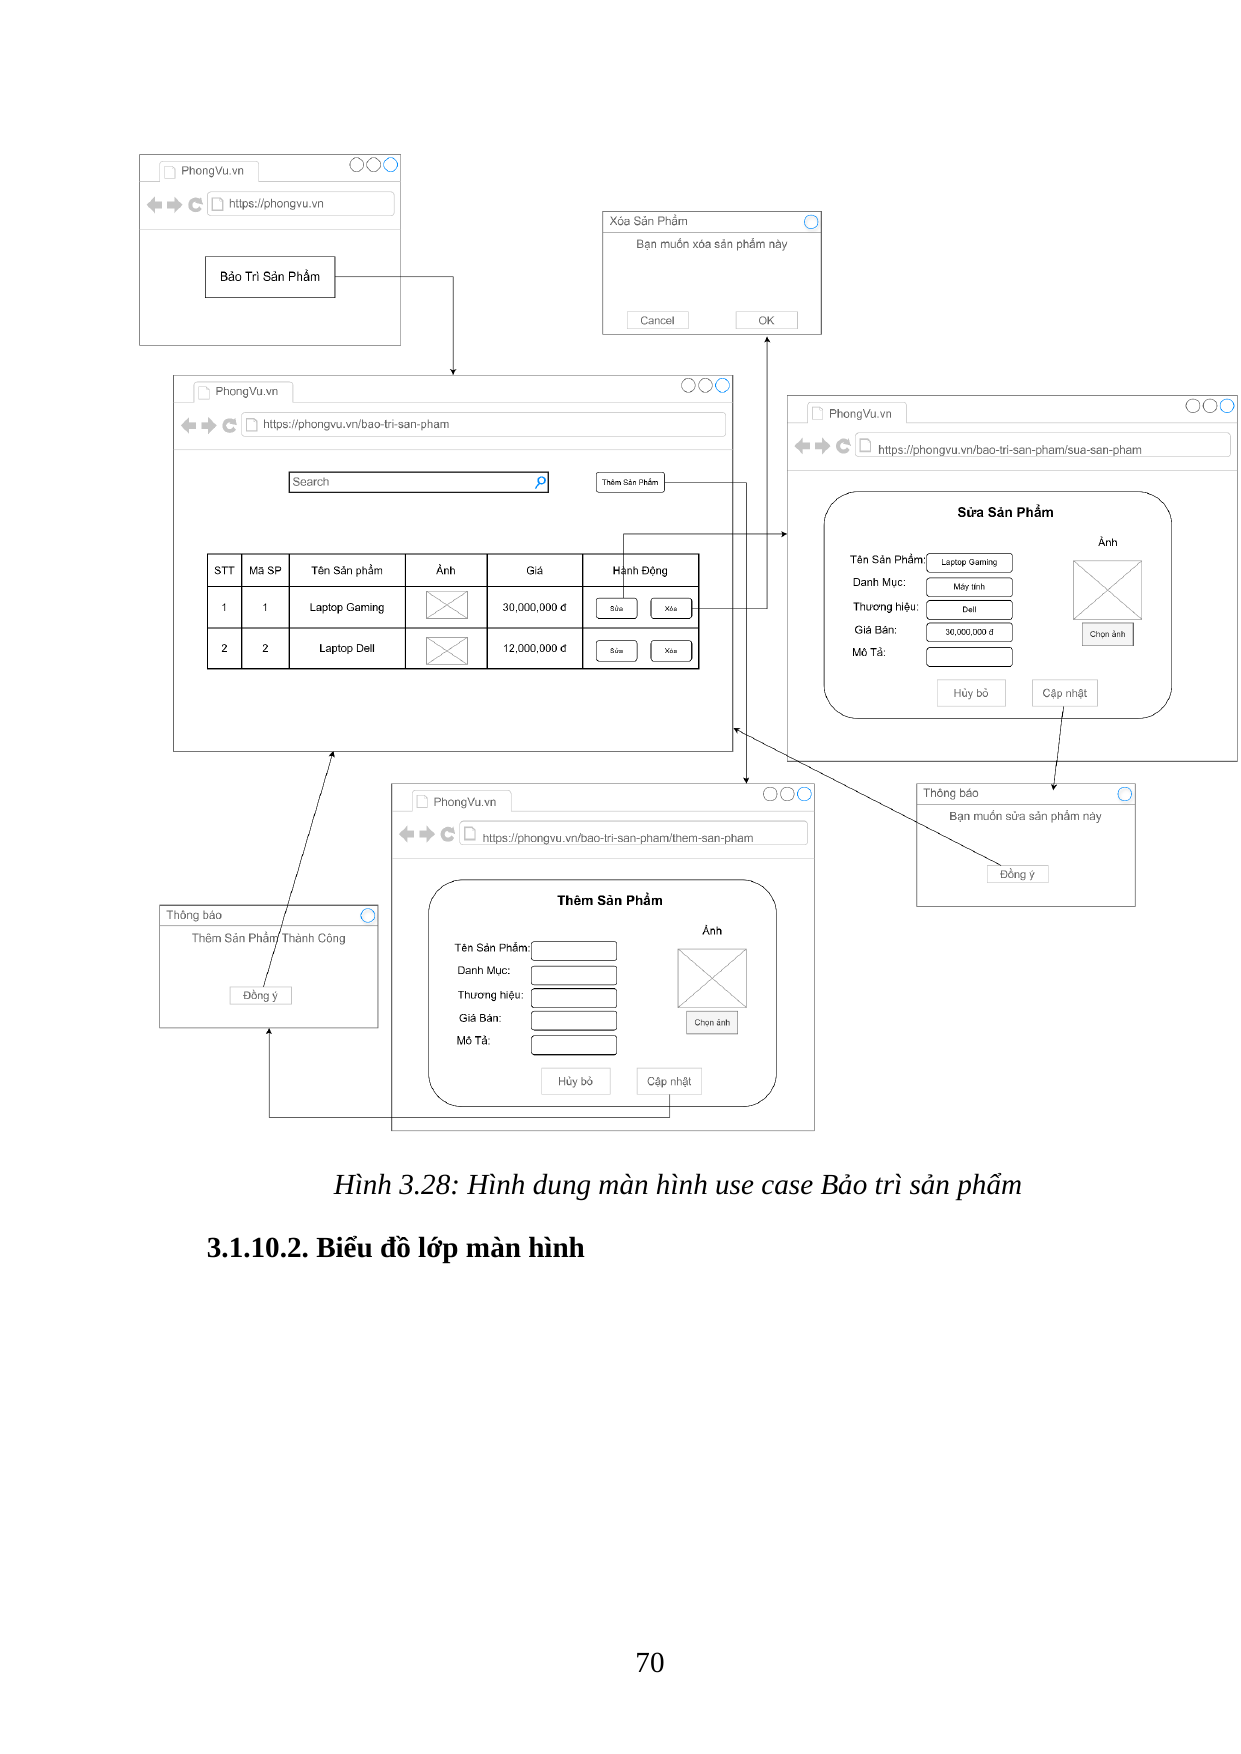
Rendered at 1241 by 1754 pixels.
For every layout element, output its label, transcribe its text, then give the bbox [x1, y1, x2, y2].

text 3.1.10.2. Biểu đồ lớp màn hình [207, 1230, 1093, 1264]
subtitle Hình 3.28: Hình dung màn hình use case Bảo trì sản phẩm [266, 1167, 1093, 1201]
picture [132, 147, 1241, 1138]
